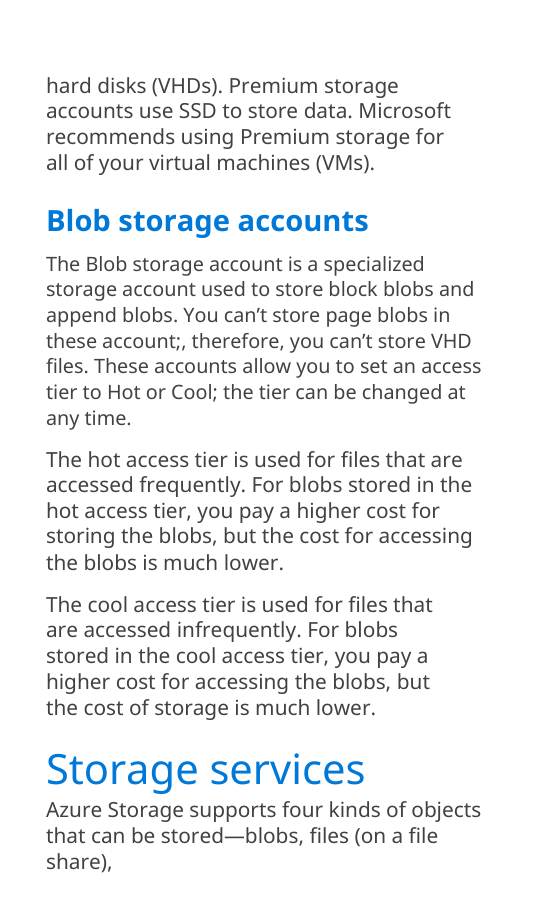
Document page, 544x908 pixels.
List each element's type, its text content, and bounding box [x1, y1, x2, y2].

text Blob storage accounts [46, 200, 495, 239]
text hard disks (VHDs). Premium storage accounts use SSD to store data. Microsoft recommends using Premium storage for all of your virtual machines (VMs). [46, 73, 466, 176]
text Azure Storage supports four kinds of objects that can be stored—blobs, files (on a file share), [46, 797, 483, 876]
text The hot access tier is used for files that are accessed frequently. For blobs stored in the hot access tier, you pay a higher cost for storing the blobs, but the cost for accessing the blobs is much lower. [46, 446, 485, 576]
text Storage services [46, 740, 495, 797]
text The cool access tier is used for files that are accessed infrequently. For blobs stored in the cool access tier, you pay a higher cost for accessing the blobs, but the cost of storage is much lower. [46, 592, 464, 721]
text The Blob storage account is a specialized storage account used to store block blobs and append blobs. You can’t store page blobs in these account;, therefore, you can’t store VHD files. These accounts allow you to set an access tier to Hot or Cool; the tier can be changed at any time. [46, 251, 495, 431]
